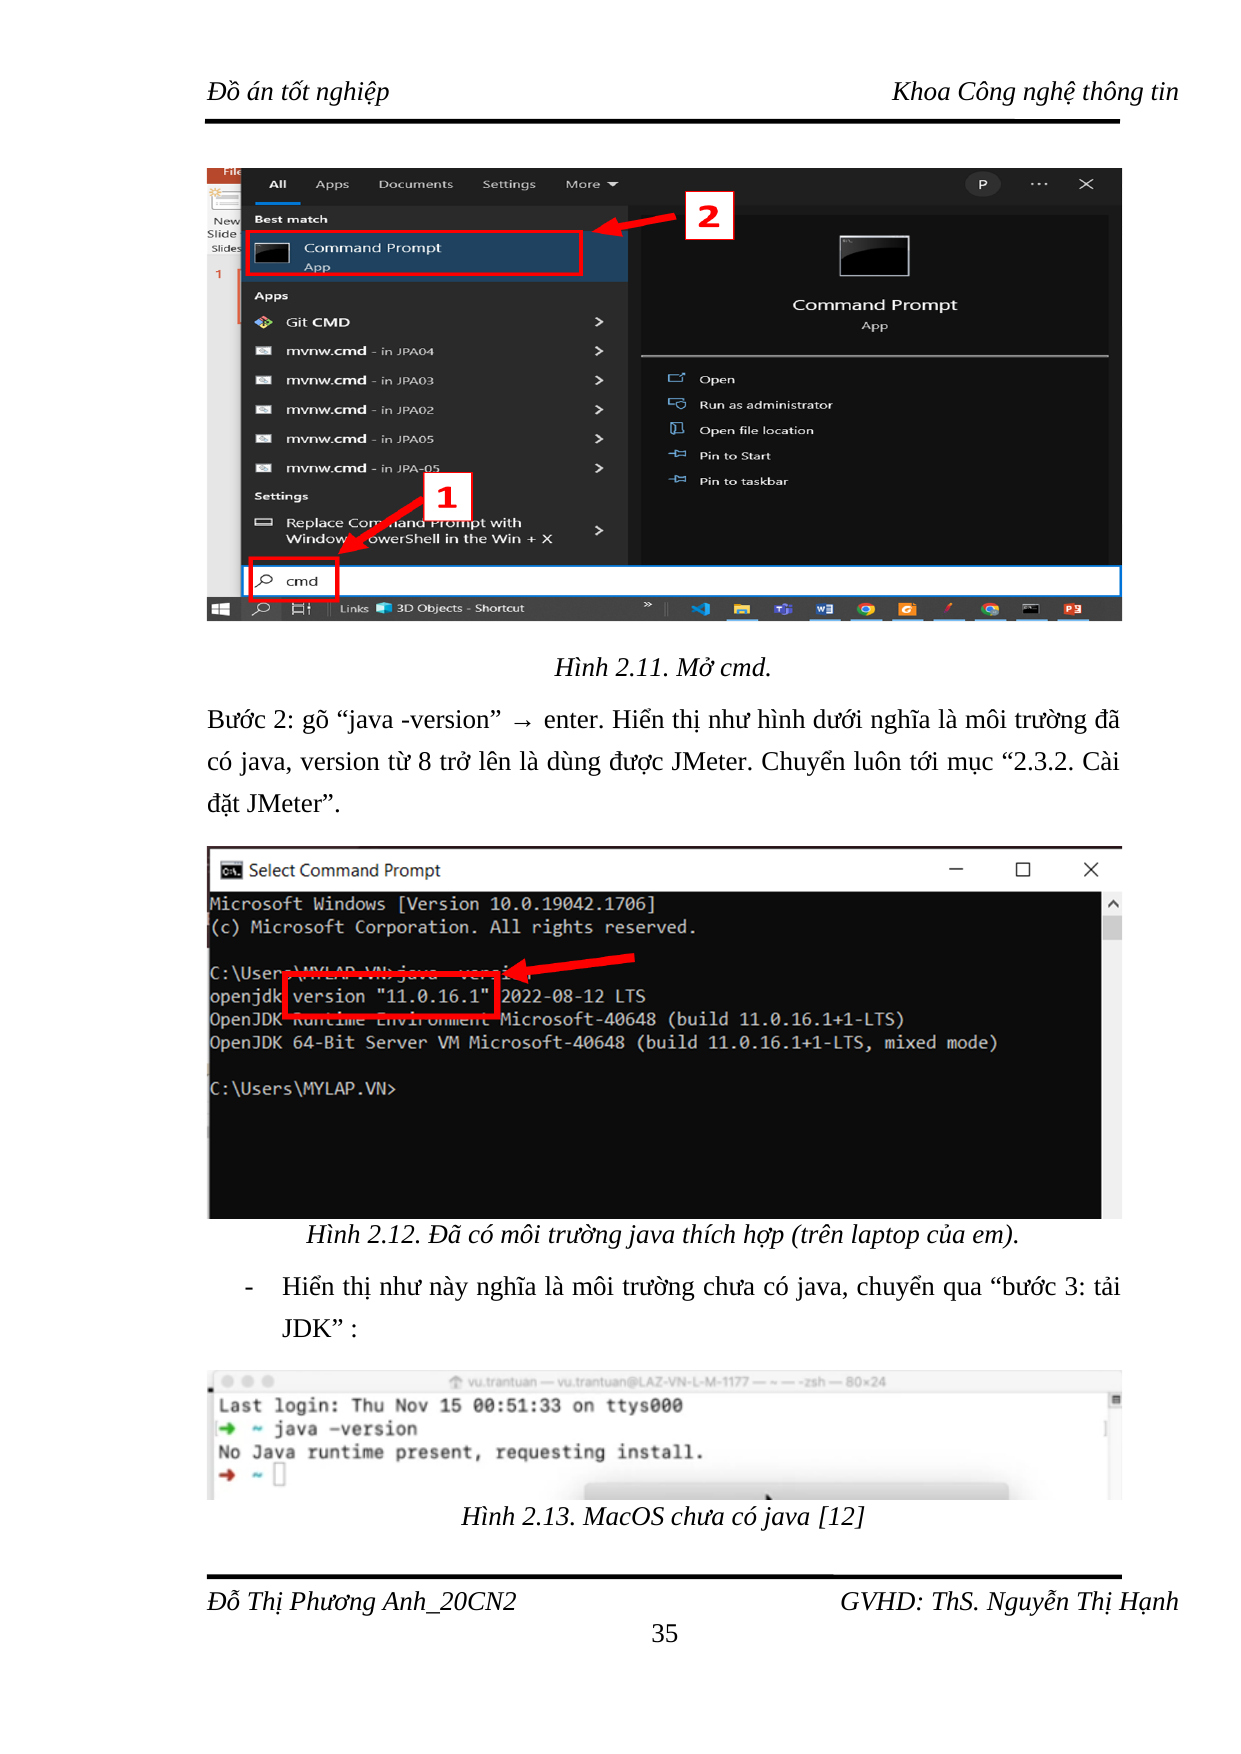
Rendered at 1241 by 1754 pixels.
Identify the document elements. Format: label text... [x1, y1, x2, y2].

picture [206, 1370, 1123, 1500]
list Hiển thị như này nghĩa là môi trường chưa có java, chuyển qua “bước 3: tải JDK” : [244, 1270, 1122, 1343]
text Bước 2: gõ “java -version” → enter. Hiển thị như hình dưới nghĩa là môi trường đã có java, version từ 8 trở lên là dùng được JMeter. Chuyển luôn tới mục “2.3.2. Cài đặt JMeter”. [207, 703, 1122, 818]
text Hình 2.4. MacOS chưa có java [207, 1500, 1122, 1531]
picture [206, 846, 1123, 1219]
picture [206, 168, 1123, 624]
